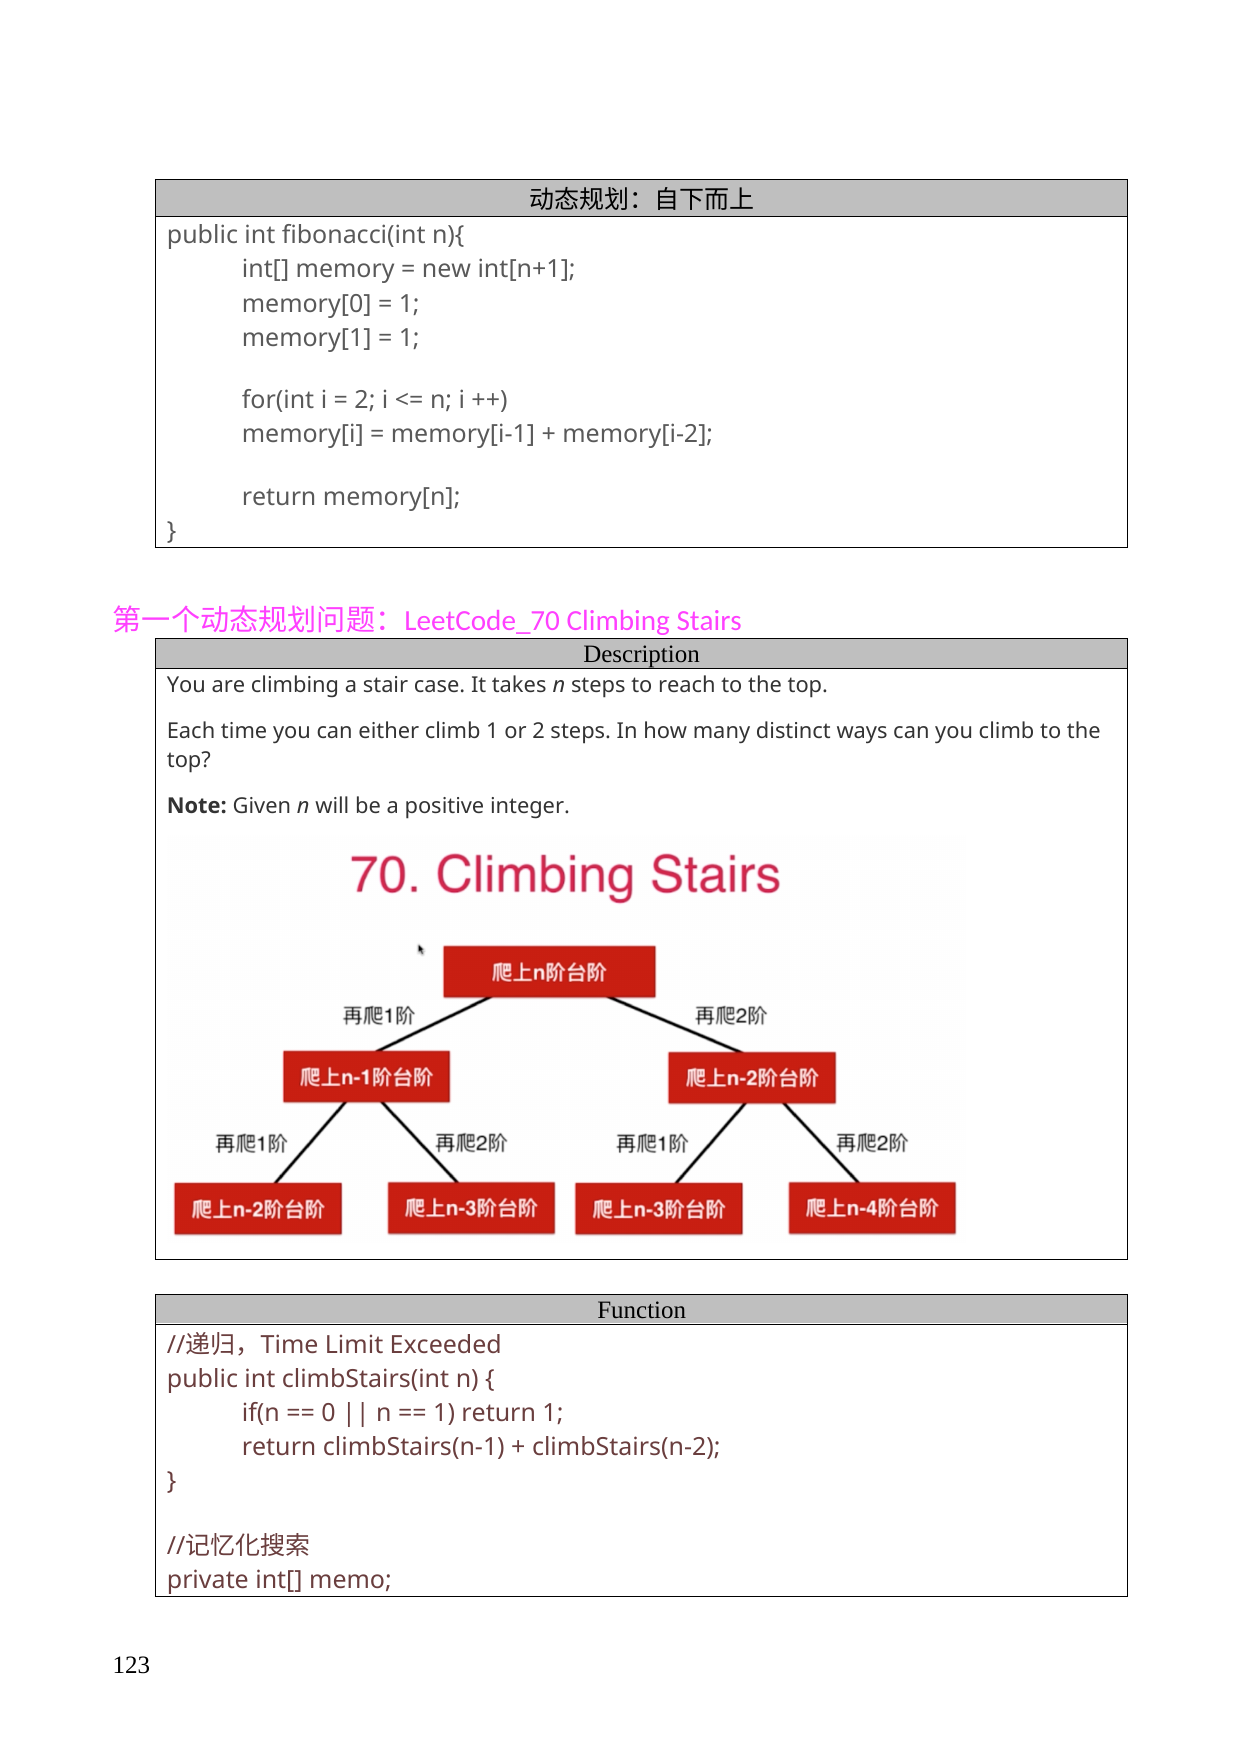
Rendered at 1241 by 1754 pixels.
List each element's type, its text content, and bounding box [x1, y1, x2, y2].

picture [166, 835, 966, 1243]
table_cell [156, 1325, 1127, 1596]
table_cell public int fibonacci(int n){ int[] memory = new int[n+1]; memory[0] = 1; memory[1] = 1; for(int i = 2; i <= n; i ++) memory[i] = memory[i-1] + memory[i-2]; return memory[n]; } [156, 217, 1127, 547]
table_cell You are climbing a stair case. It takes n steps to reach to the top. Each time you can either climb 1 or 2 steps. In how many distinct ways can you climb to the top? Note: Given n will be a positive integer. [156, 669, 1127, 1259]
table_header Function [156, 1295, 1127, 1323]
subtitle 第一个动态规划问题：LeetCode_70 Climbing Stairs [112, 596, 1128, 638]
table_header Description [156, 639, 1127, 668]
table_header 动态规划：自下而上 [156, 180, 1127, 216]
